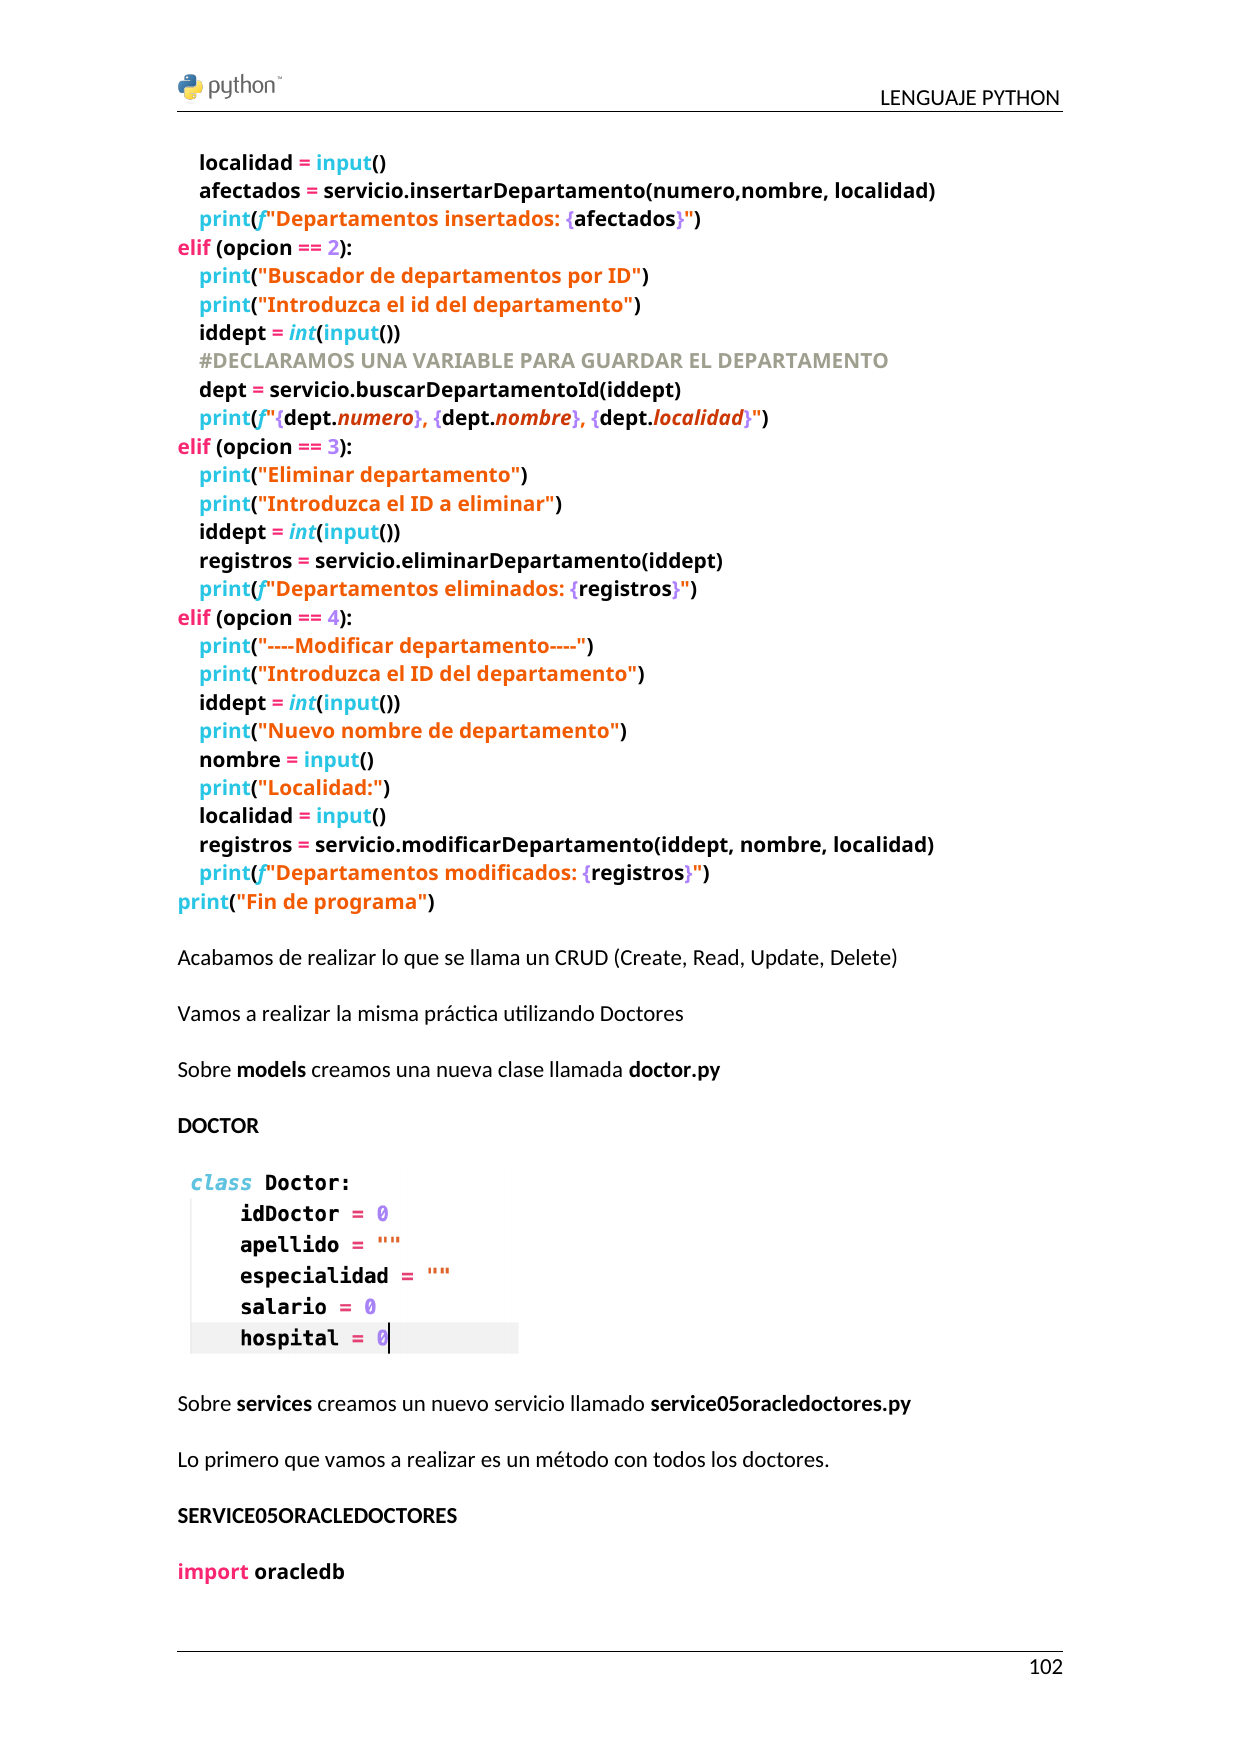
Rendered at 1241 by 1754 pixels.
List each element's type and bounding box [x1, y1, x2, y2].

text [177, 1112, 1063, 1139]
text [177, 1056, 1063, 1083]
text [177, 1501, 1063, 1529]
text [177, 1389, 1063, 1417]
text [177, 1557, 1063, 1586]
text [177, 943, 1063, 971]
picture [177, 1167, 519, 1362]
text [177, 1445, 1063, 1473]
picture [177, 73, 283, 105]
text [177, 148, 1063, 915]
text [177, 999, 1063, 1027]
